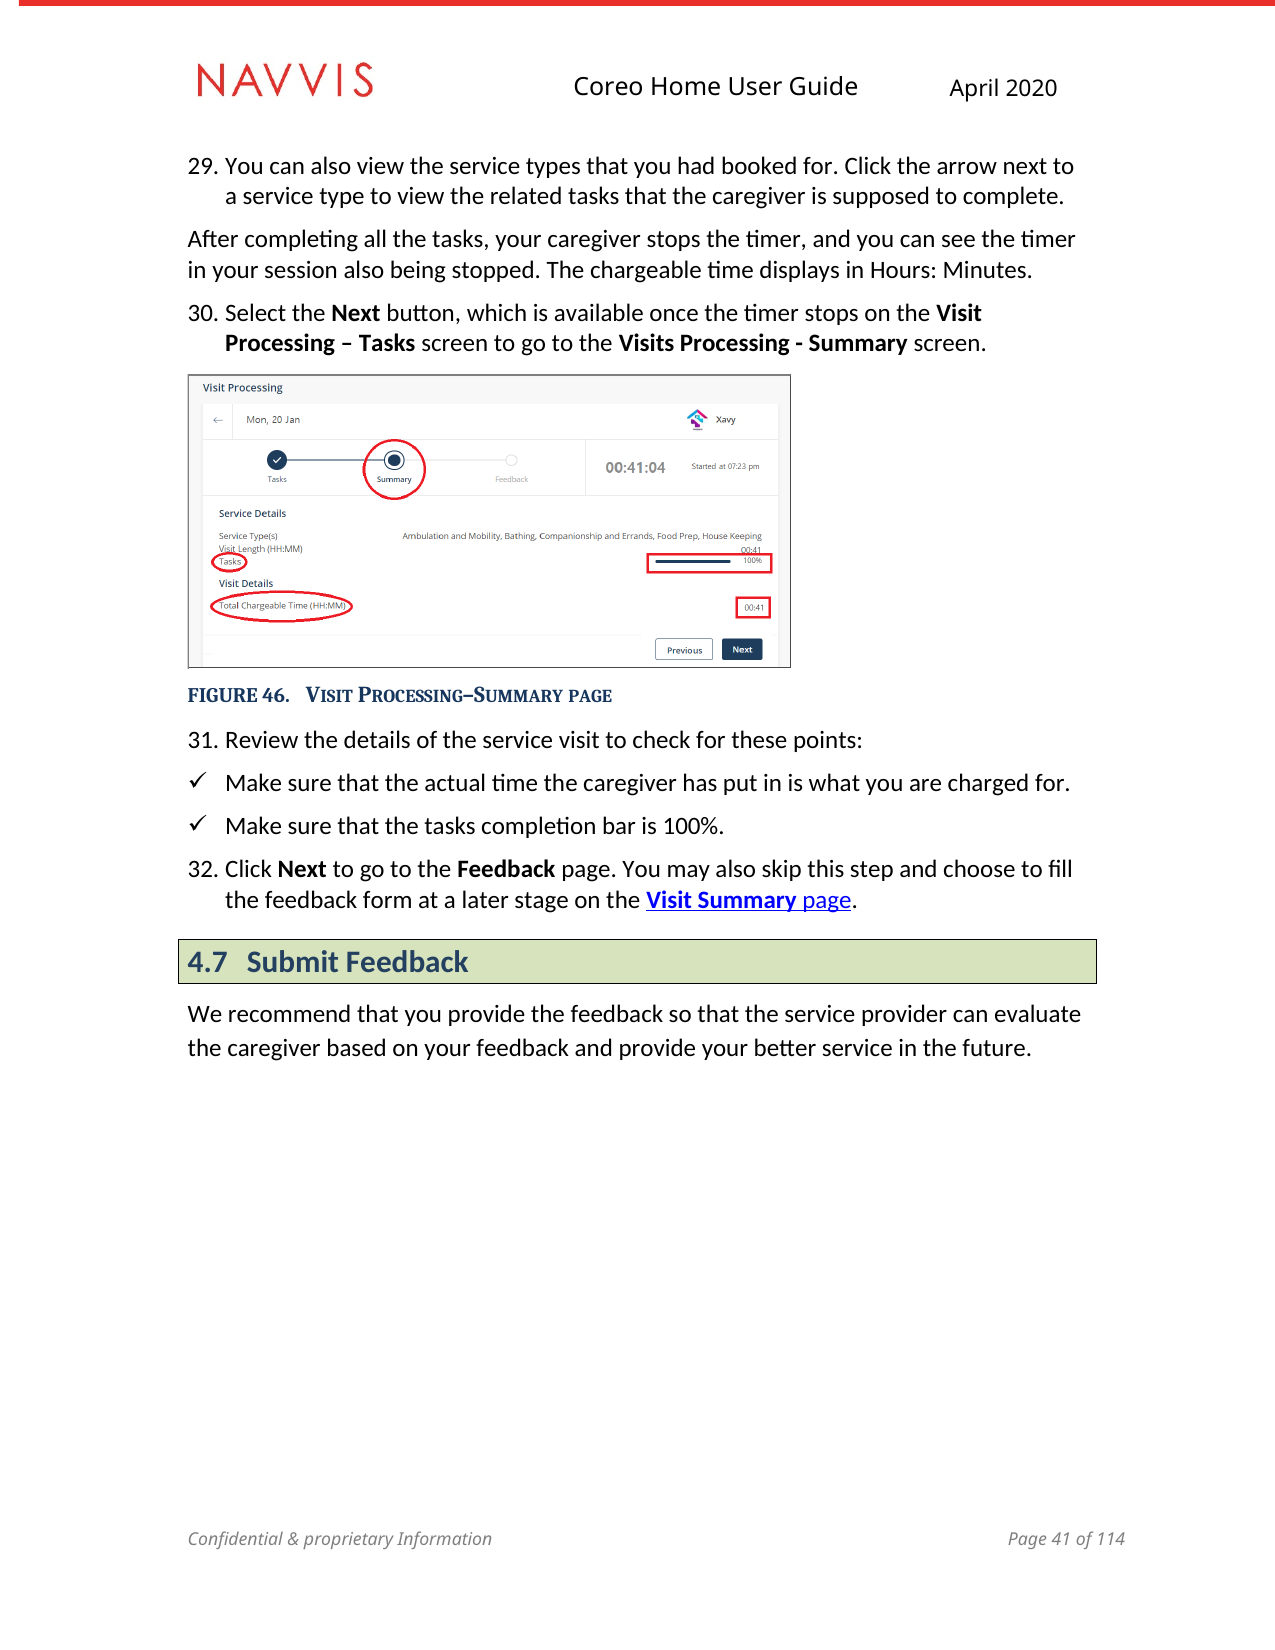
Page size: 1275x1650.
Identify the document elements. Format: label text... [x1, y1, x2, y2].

list You can also view the service types that you had booked for. Click the arrow next to a service type to view the related tasks that the caregiver is supposed to complete. [187, 150, 1087, 211]
list Review the details of the service visit to check for these points: [187, 724, 1087, 755]
picture [187, 374, 793, 669]
list Select the Next button, which is available once the timer stops on the Visit Processing – Tasks screen to go to the Visits Processing - Summary screen. [187, 297, 1087, 358]
text Visit Processing–Summary page [187, 681, 1087, 708]
list Make sure that the tasks completion bar is 100%. [187, 810, 1087, 841]
list Make sure that the actual time the caregiver has put in is what you are charged for. [187, 767, 1087, 798]
picture [187, 55, 383, 104]
list Click Next to go to the Feedback page. You may also skip this step and choose to fill the feedback form at a later stage on the Visit Summary page. [187, 853, 1087, 914]
text We recommend that you provide the feedback so that the service provider can evaluate the caregiver based on your feedback and provide your better service in the future. [187, 998, 1087, 1062]
text After completing all the tasks, your caregiver stops the timer, and you can see the timer in your session also being stopped. The chargeable time displays in Hours: Minutes. [187, 223, 1087, 284]
subtitle Submit Feedback [179, 940, 1096, 983]
